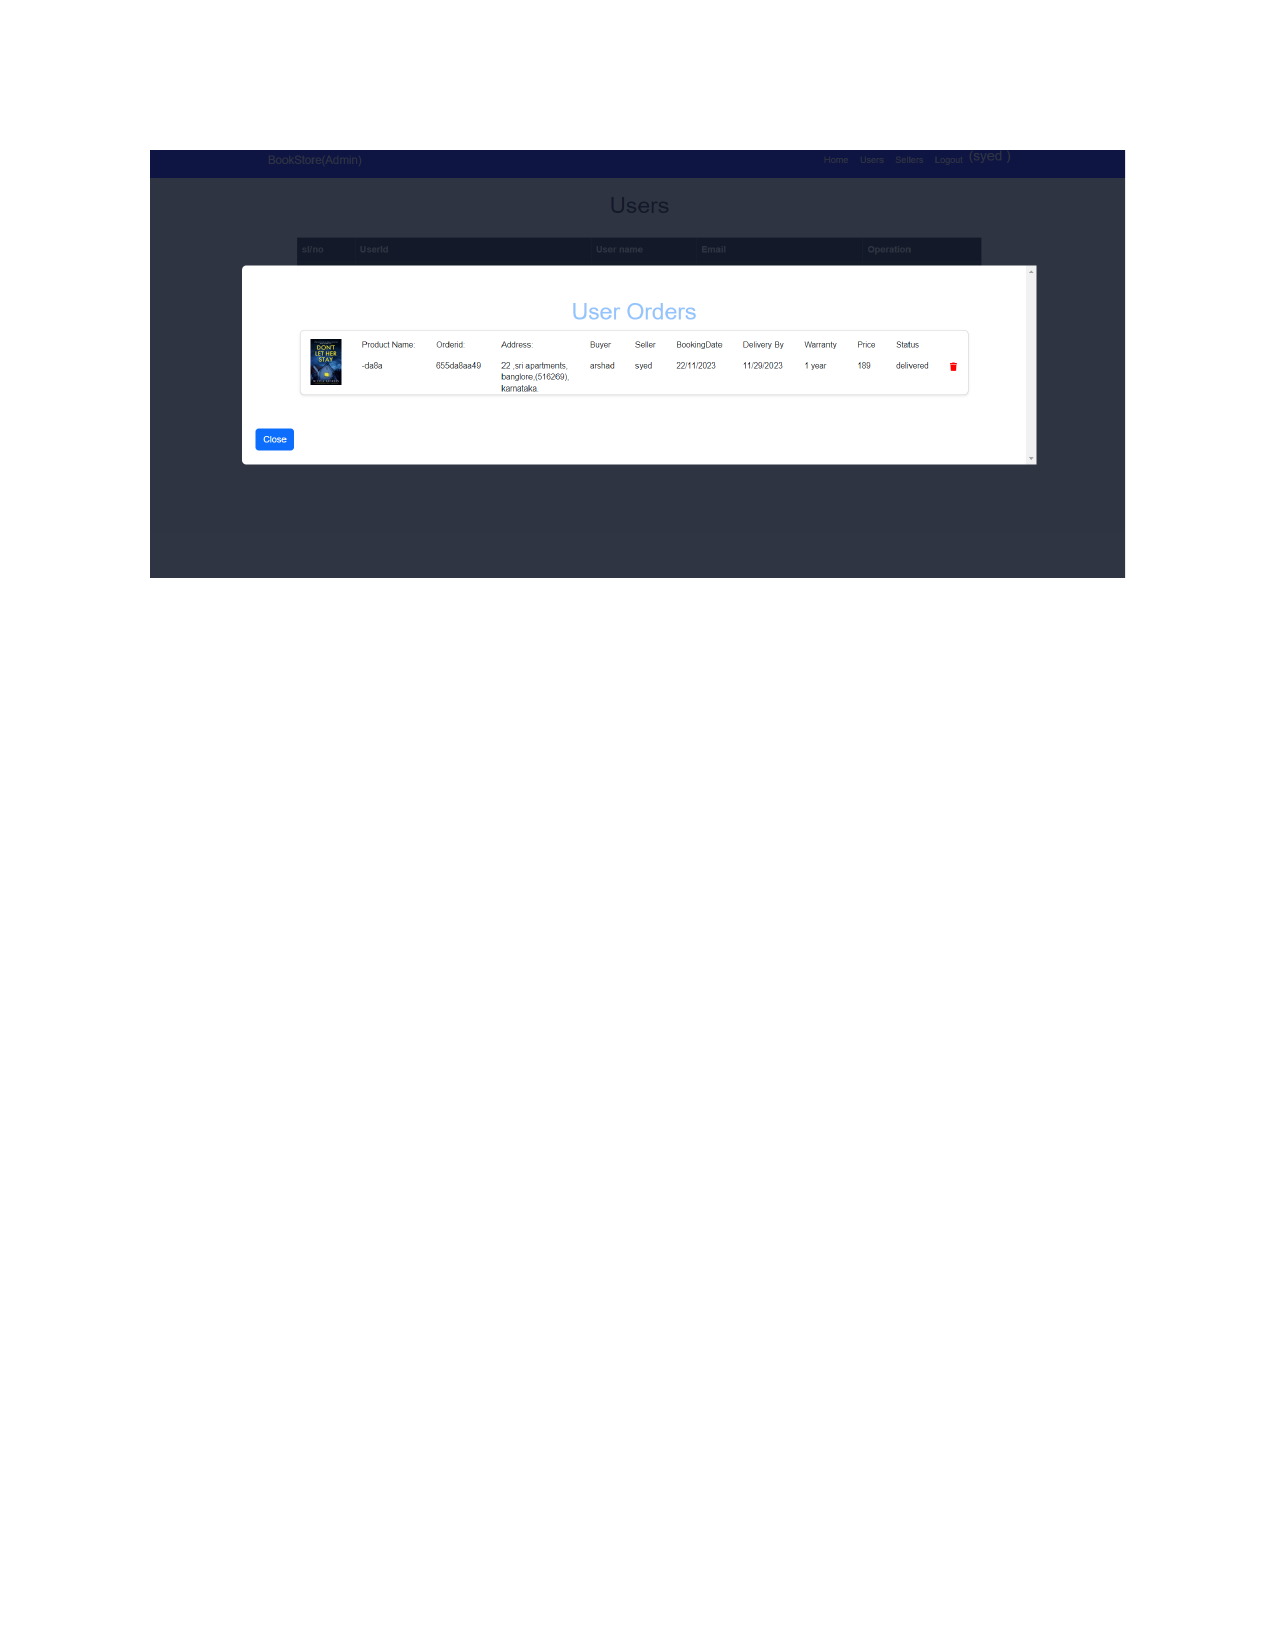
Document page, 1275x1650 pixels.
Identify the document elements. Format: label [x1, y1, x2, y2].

picture [150, 150, 1125, 578]
